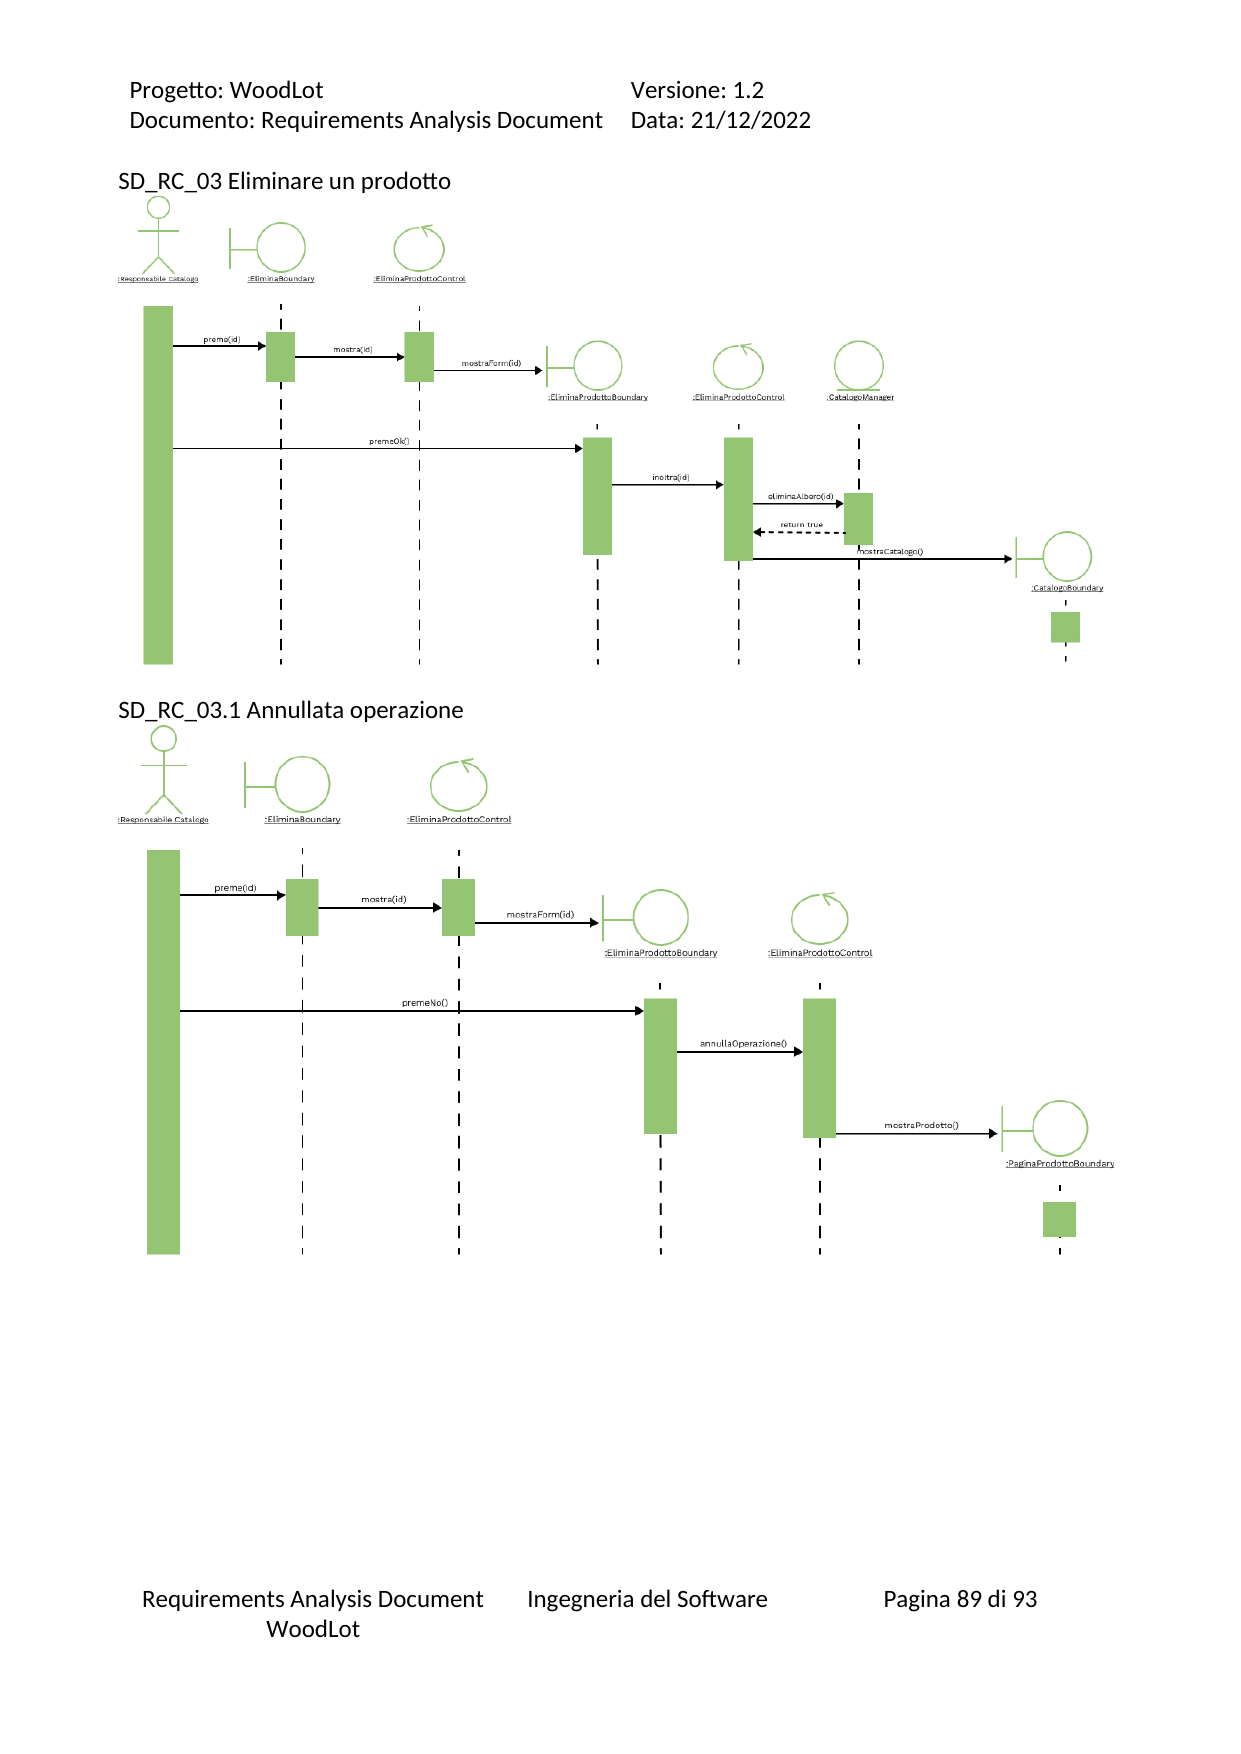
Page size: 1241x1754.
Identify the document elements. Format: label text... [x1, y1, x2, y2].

text SD_RC_03.1 Annullata operazione [118, 695, 1122, 725]
picture [118, 725, 1122, 1255]
text SD_RC_03 Eliminare un prodotto [118, 165, 1122, 196]
picture [118, 196, 1122, 665]
